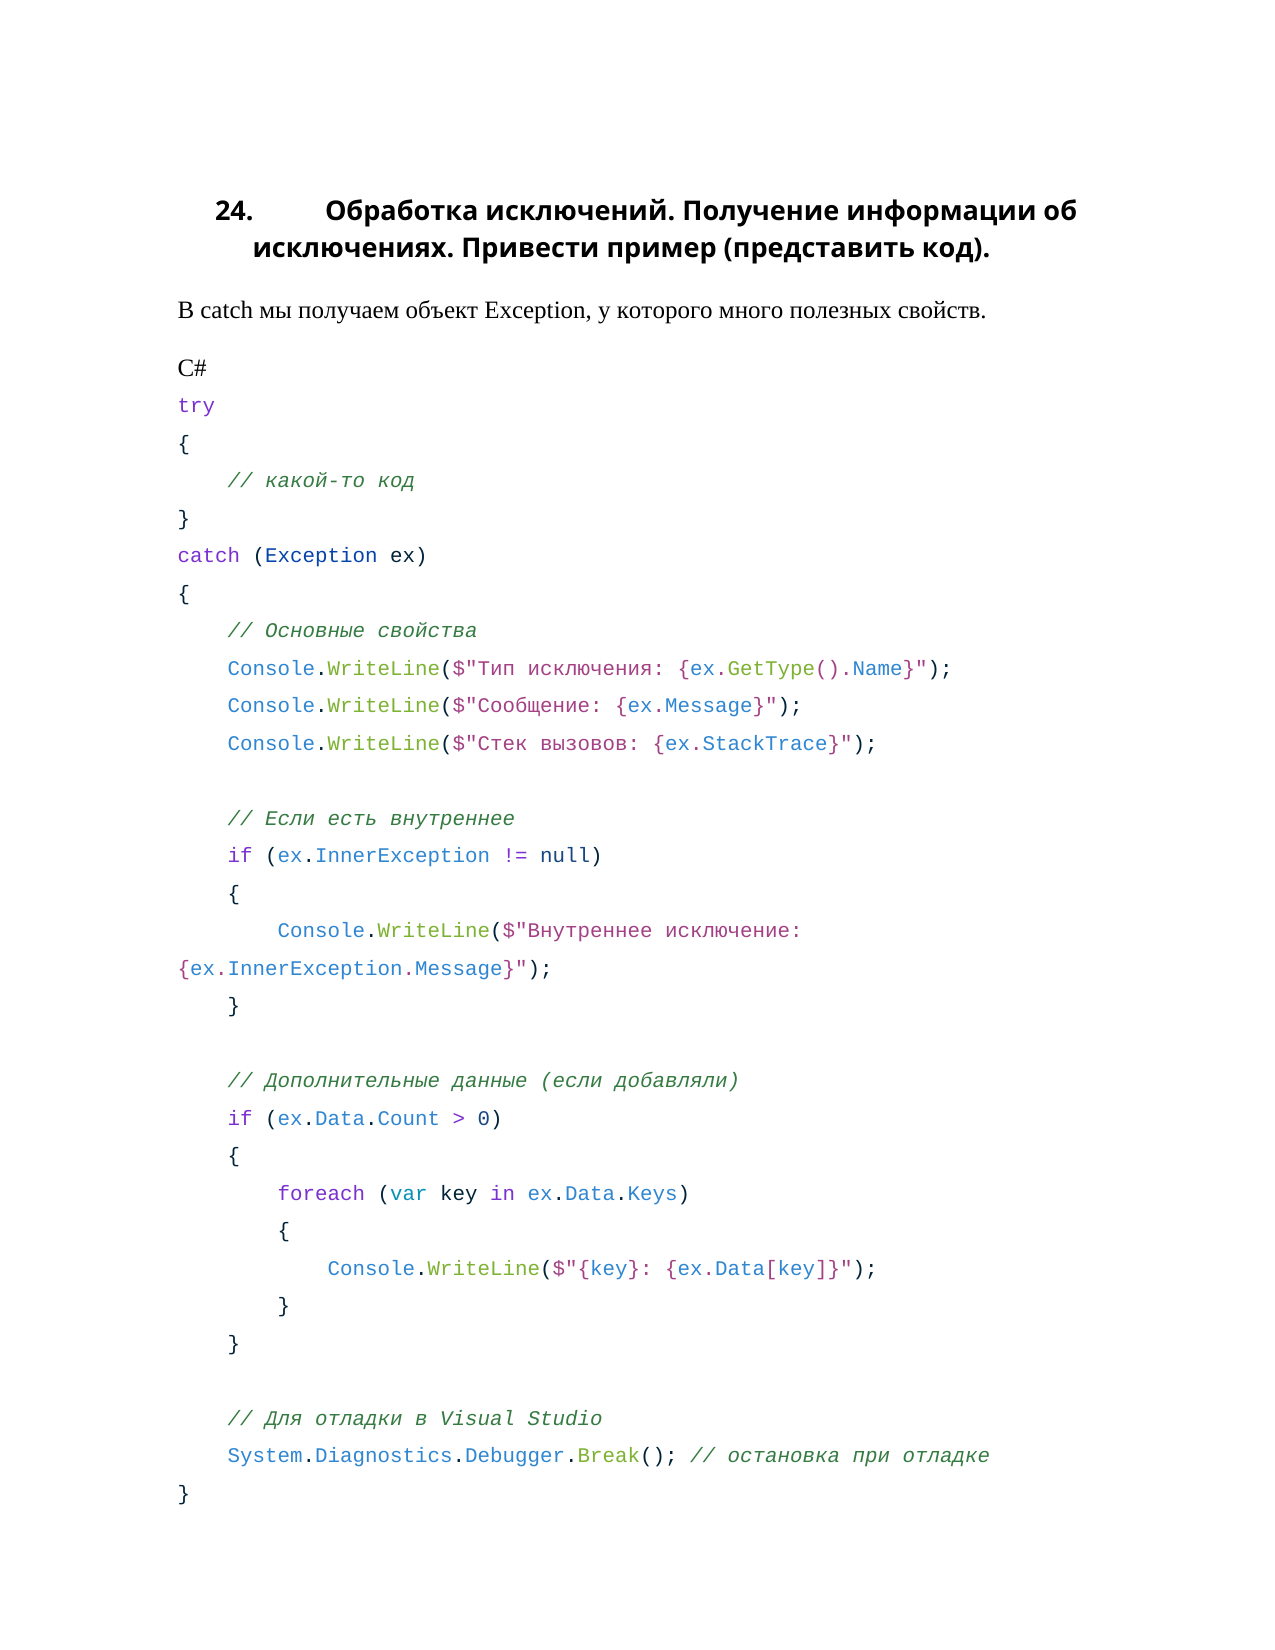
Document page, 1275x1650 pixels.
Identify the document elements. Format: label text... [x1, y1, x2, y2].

text } [177, 1281, 1186, 1319]
text { [177, 869, 1186, 906]
text // какой-то код [177, 456, 1186, 494]
text } [177, 981, 1186, 1019]
text // Основные свойства [177, 606, 1186, 644]
text System.Diagnostics.Debugger.Break(); // остановка при отладке [177, 1431, 1186, 1469]
text { [177, 419, 1186, 456]
text { [177, 1206, 1186, 1244]
list Обработка исключений. Получение информации об исключениях. Привести пример (представить код). [215, 192, 1186, 266]
text Console.WriteLine($"Сообщение: {ex.Message}"); [177, 681, 1186, 719]
text { [177, 569, 1186, 606]
text Console.WriteLine($"Тип исключения: {ex.GetType().Name}"); [177, 644, 1186, 681]
text catch (Exception ex) [177, 531, 1186, 569]
text } [177, 1469, 1186, 1506]
text } [177, 494, 1186, 531]
text // Если есть внутреннее [177, 794, 1186, 831]
text try [177, 381, 1186, 419]
text Console.WriteLine($"Стек вызовов: {ex.StackTrace}"); [177, 719, 1186, 756]
text if (ex.InnerException != null) [177, 831, 1186, 869]
text if (ex.Data.Count > 0) [177, 1094, 1186, 1131]
text Console.WriteLine($"Внутреннее исключение: {ex.InnerException.Message}"); [177, 906, 1186, 981]
text В catch мы получаем объект Exception, у которого много полезных свойств. [177, 295, 1186, 323]
text } [177, 1319, 1186, 1356]
text // Для отладки в Visual Studio [177, 1394, 1186, 1431]
text { [177, 1131, 1186, 1169]
text // Дополнительные данные (если добавляли) [177, 1056, 1186, 1094]
text Console.WriteLine($"{key}: {ex.Data[key]}"); [177, 1244, 1186, 1281]
text foreach (var key in ex.Data.Keys) [177, 1169, 1186, 1206]
text C# [177, 353, 1186, 381]
